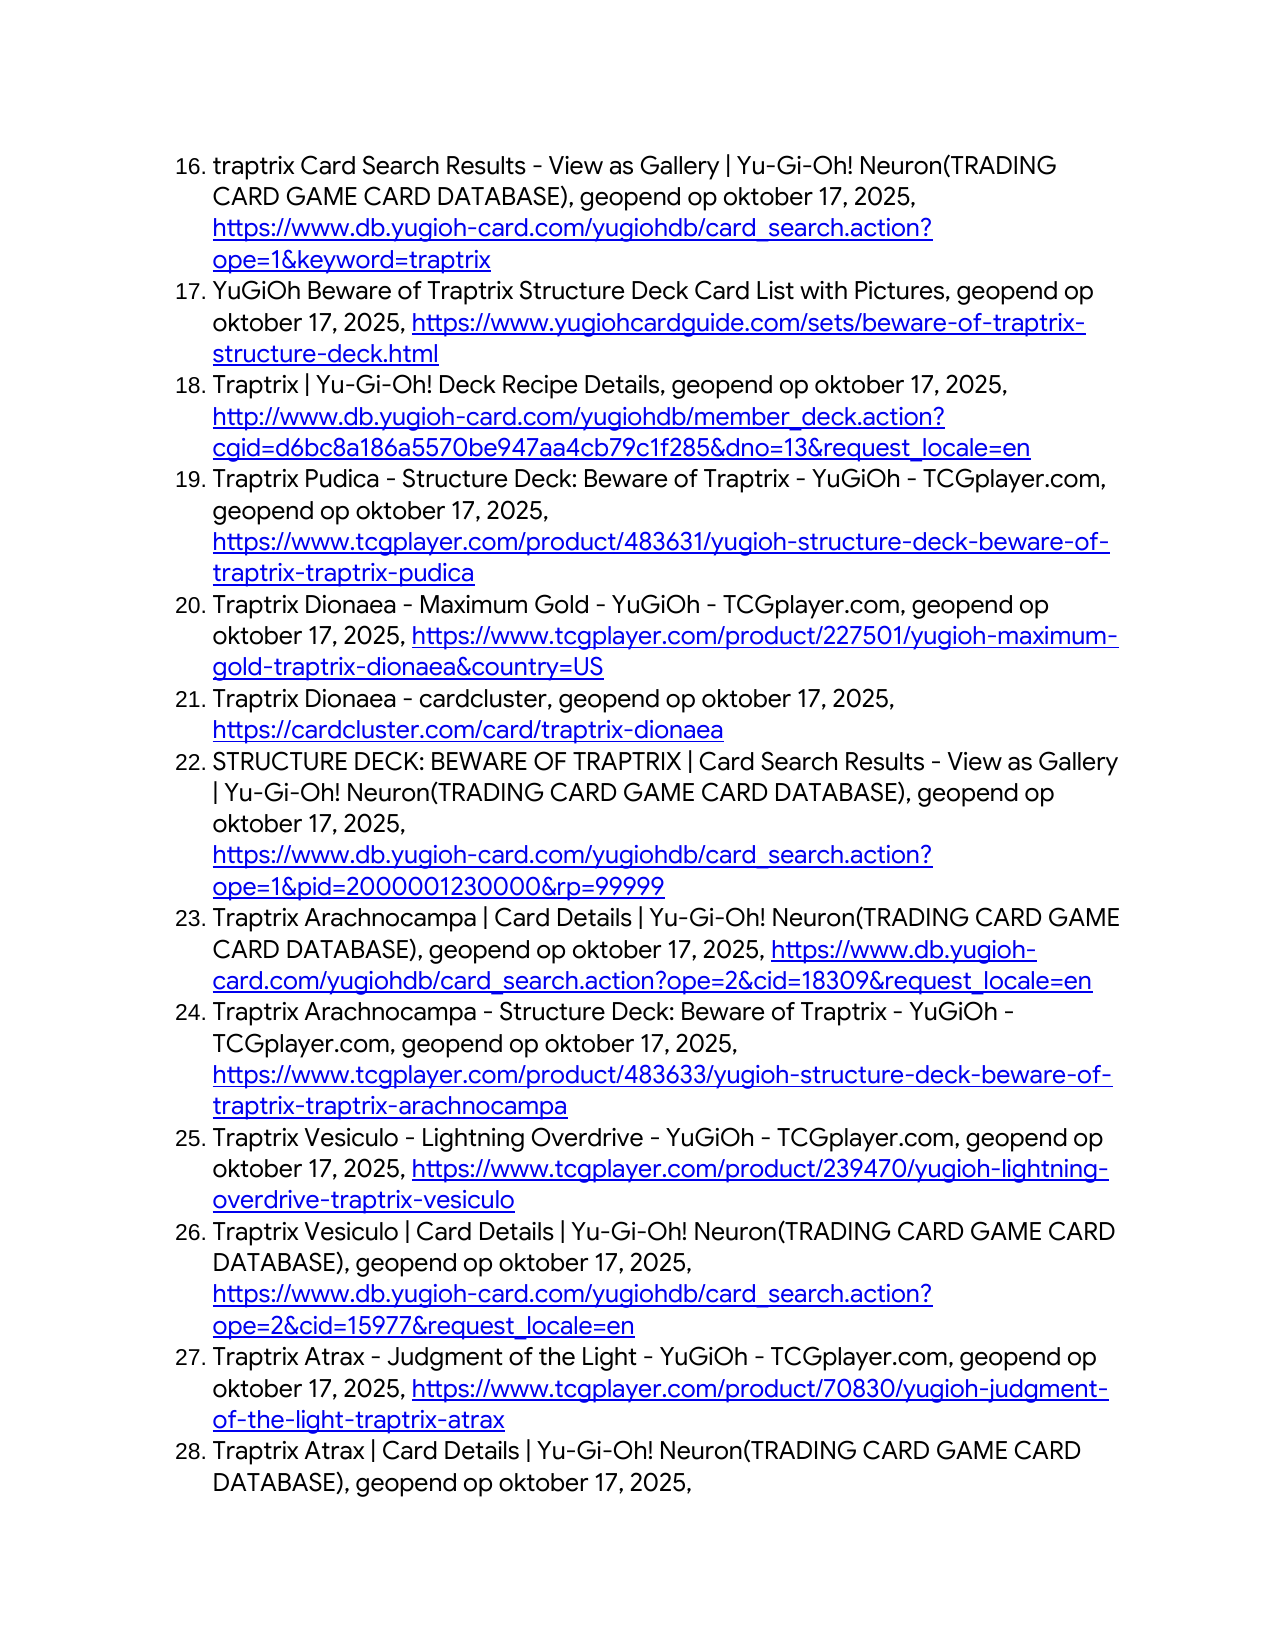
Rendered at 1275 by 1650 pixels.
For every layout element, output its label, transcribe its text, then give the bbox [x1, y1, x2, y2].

list Traptrix Arachnocampa | Card Details | Yu-Gi-Oh! Neuron(TRADING CARD GAME CARD DATABASE), geopend op oktober 17, 2025, https://www.db.yugioh-card.com/yugiohdb/card_search.action?ope=2&cid=18309&request_locale=en [175, 902, 1125, 997]
list traptrix Card Search Results - View as Gallery | Yu-Gi-Oh! Neuron(TRADING CARD GAME CARD DATABASE), geopend op oktober 17, 2025, https://www.db.yugioh-card.com/yugiohdb/card_search.action?ope=1&keyword=traptrix [175, 150, 1125, 275]
list STRUCTURE DECK: BEWARE OF TRAPTRIX | Card Search Results - View as Gallery | Yu-Gi-Oh! Neuron(TRADING CARD GAME CARD DATABASE), geopend op oktober 17, 2025, https://www.db.yugioh-card.com/yugiohdb/card_search.action?ope=1&pid=2000001230000&rp=99999 [175, 746, 1125, 902]
list Traptrix Dionaea - Maximum Gold - YuGiOh - TCGplayer.com, geopend op oktober 17, 2025, https://www.tcgplayer.com/product/227501/yugioh-maximum-gold-traptrix-dionaea&country=US [175, 589, 1125, 683]
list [175, 1436, 1125, 1498]
list Traptrix Vesiculo | Card Details | Yu-Gi-Oh! Neuron(TRADING CARD GAME CARD DATABASE), geopend op oktober 17, 2025, https://www.db.yugioh-card.com/yugiohdb/card_search.action?ope=2&cid=15977&request_locale=en [175, 1216, 1125, 1341]
list Traptrix | Yu-Gi-Oh! Deck Recipe Details, geopend op oktober 17, 2025, http://www.db.yugioh-card.com/yugiohdb/member_deck.action?cgid=d6bc8a186a5570be947aa4cb79c1f285&dno=13&request_locale=en [175, 369, 1125, 463]
list Traptrix Pudica - Structure Deck: Beware of Traptrix - YuGiOh - TCGplayer.com, geopend op oktober 17, 2025, https://www.tcgplayer.com/product/483631/yugioh-structure-deck-beware-of-traptrix-traptrix-pudica [175, 463, 1125, 589]
list Traptrix Dionaea - cardcluster, geopend op oktober 17, 2025, https://cardcluster.com/card/traptrix-dionaea [175, 683, 1125, 746]
list Traptrix Arachnocampa - Structure Deck: Beware of Traptrix - YuGiOh - TCGplayer.com, geopend op oktober 17, 2025, https://www.tcgplayer.com/product/483633/yugioh-structure-deck-beware-of-traptrix-traptrix-arachnocampa [175, 997, 1125, 1122]
list Traptrix Vesiculo - Lightning Overdrive - YuGiOh - TCGplayer.com, geopend op oktober 17, 2025, https://www.tcgplayer.com/product/239470/yugioh-lightning-overdrive-traptrix-vesiculo [175, 1122, 1125, 1216]
list YuGiOh Beware of Traptrix Structure Deck Card List with Pictures, geopend op oktober 17, 2025, https://www.yugiohcardguide.com/sets/beware-of-traptrix-structure-deck.html [175, 275, 1125, 369]
list Traptrix Atrax - Judgment of the Light - YuGiOh - TCGplayer.com, geopend op oktober 17, 2025, https://www.tcgplayer.com/product/70830/yugioh-judgment-of-the-light-traptrix-atrax [175, 1341, 1125, 1436]
